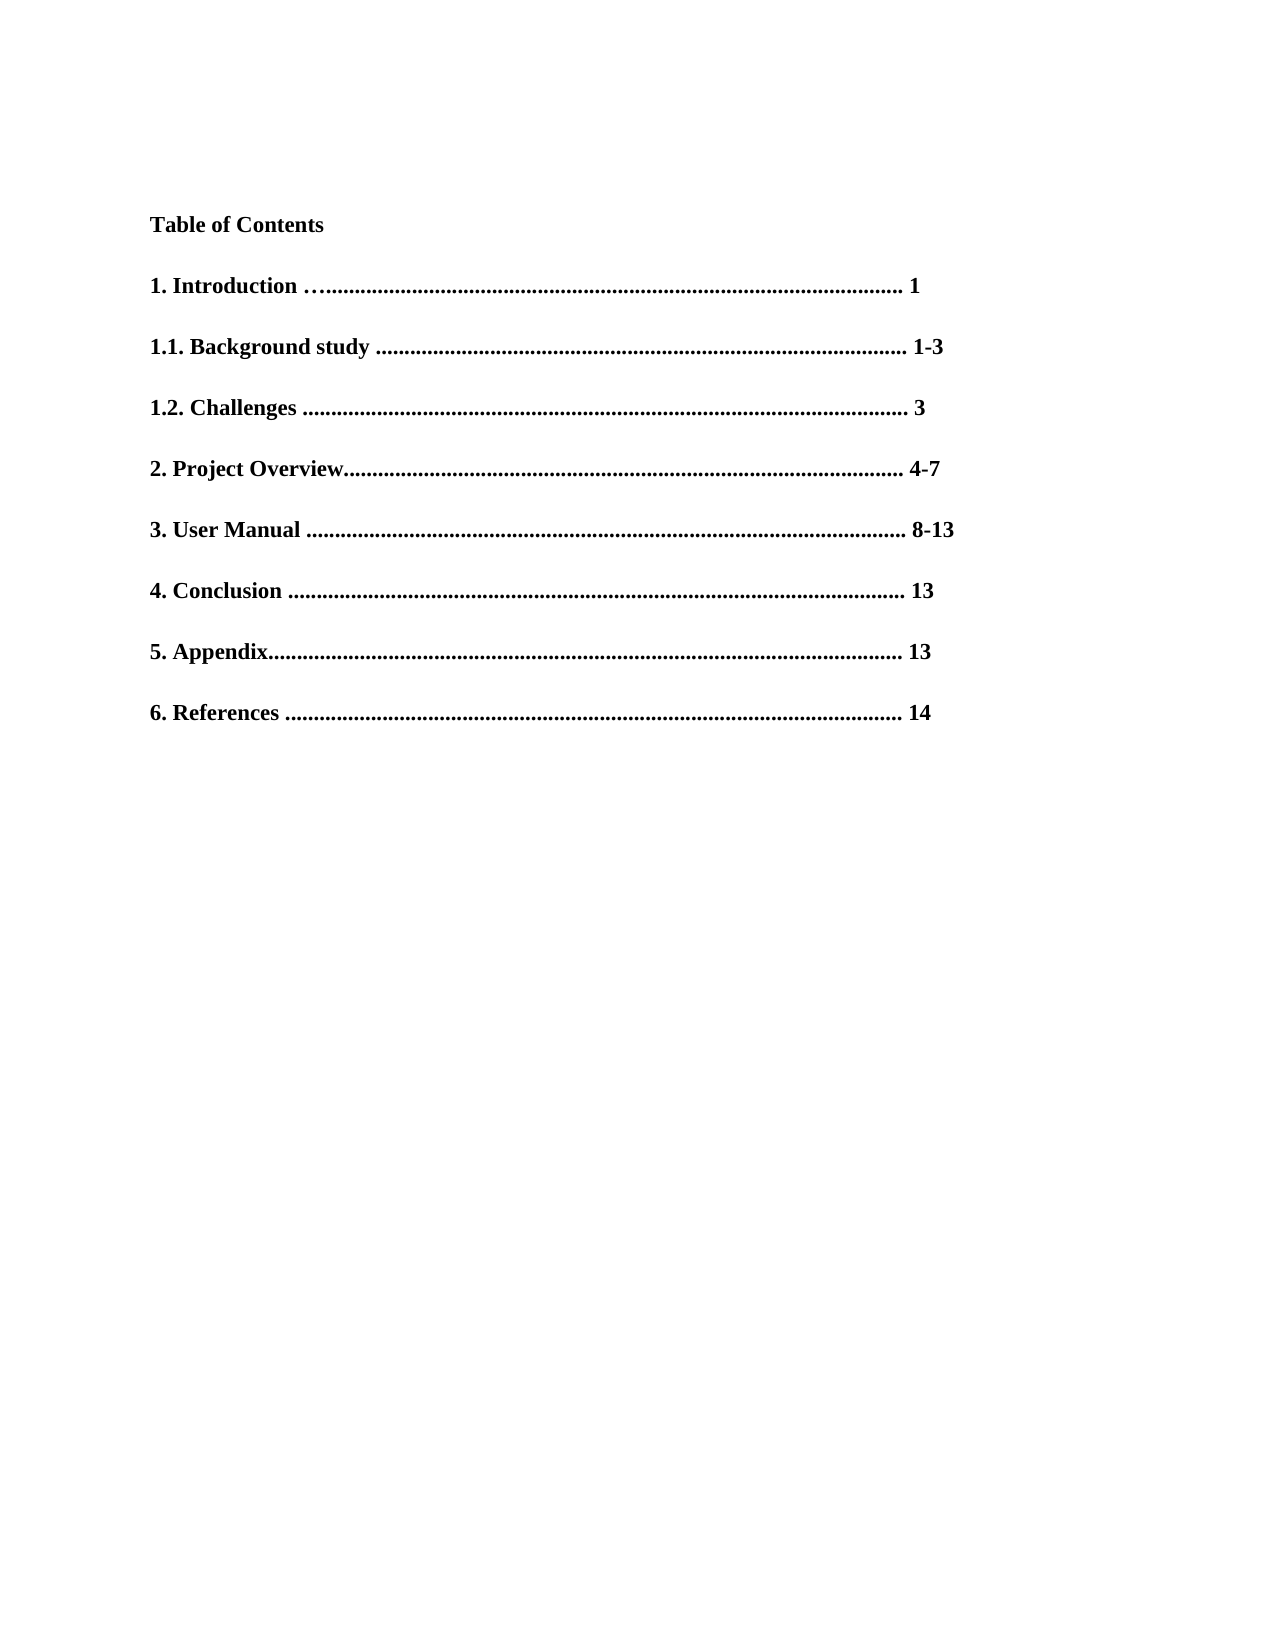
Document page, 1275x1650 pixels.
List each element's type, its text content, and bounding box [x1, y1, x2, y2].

text 1.1. Background study ............................................................................................. 1-3 [149, 333, 1125, 360]
text 4. Conclusion ............................................................................................................ 13 [149, 577, 1125, 603]
text 5. Appendix............................................................................................................... 13 [149, 638, 1125, 664]
text 1.2. Challenges .......................................................................................................... 3 [149, 394, 1125, 420]
text 2. Project Overview.................................................................................................. 4-7 [149, 455, 1125, 481]
text Table of Contents [149, 211, 1125, 237]
text 1. Introduction …..................................................................................................... 1 [149, 272, 1125, 299]
text 3. User Manual ......................................................................................................... 8-13 [149, 516, 1125, 542]
text 6. References ............................................................................................................ 14 [149, 699, 1125, 725]
